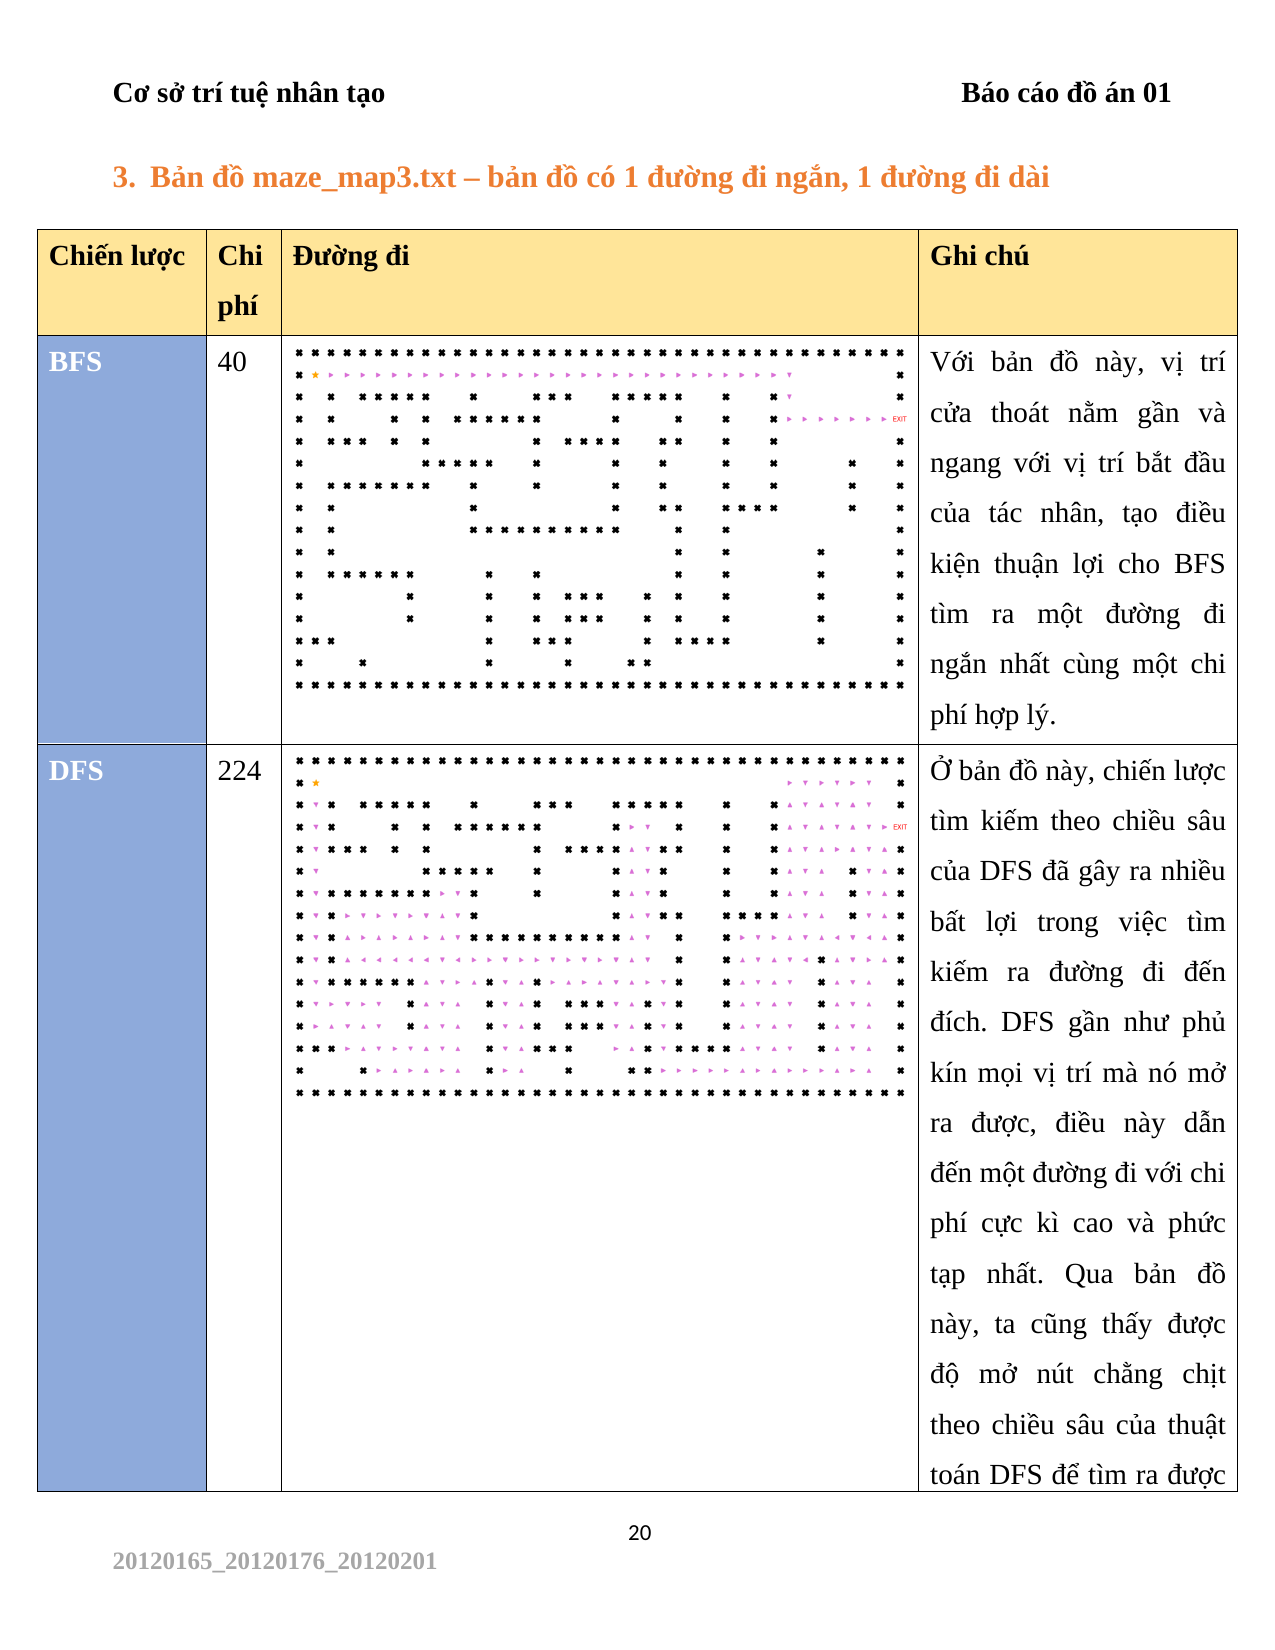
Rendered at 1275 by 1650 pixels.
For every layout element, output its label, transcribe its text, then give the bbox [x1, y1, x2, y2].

table_cell [282, 336, 918, 743]
table_header Chiến lược [38, 230, 206, 335]
table_cell BFS [38, 336, 206, 743]
table_cell DFS [38, 745, 206, 1491]
list Bản đồ maze_map3.txt – bản đồ có 1 đường đi ngắn, 1 đường đi dài [112, 158, 1167, 194]
picture [292, 752, 908, 1099]
table_header Đường đi [282, 230, 918, 335]
table_header Chi phí [207, 230, 281, 335]
table_cell 224 [207, 745, 281, 1491]
table_header Ghi chú [919, 230, 1237, 335]
picture [292, 344, 908, 694]
table_cell [282, 745, 918, 1491]
table_cell 40 [207, 336, 281, 743]
table_cell Với bản đồ này, vị trí cửa thoát nằm gần và ngang với vị trí bắt đầu của tác nhân, tạo điều kiện thuận lợi cho BFS tìm ra một đường đi ngắn nhất cùng một chi phí hợp lý. [919, 336, 1237, 743]
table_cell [919, 745, 1237, 1491]
